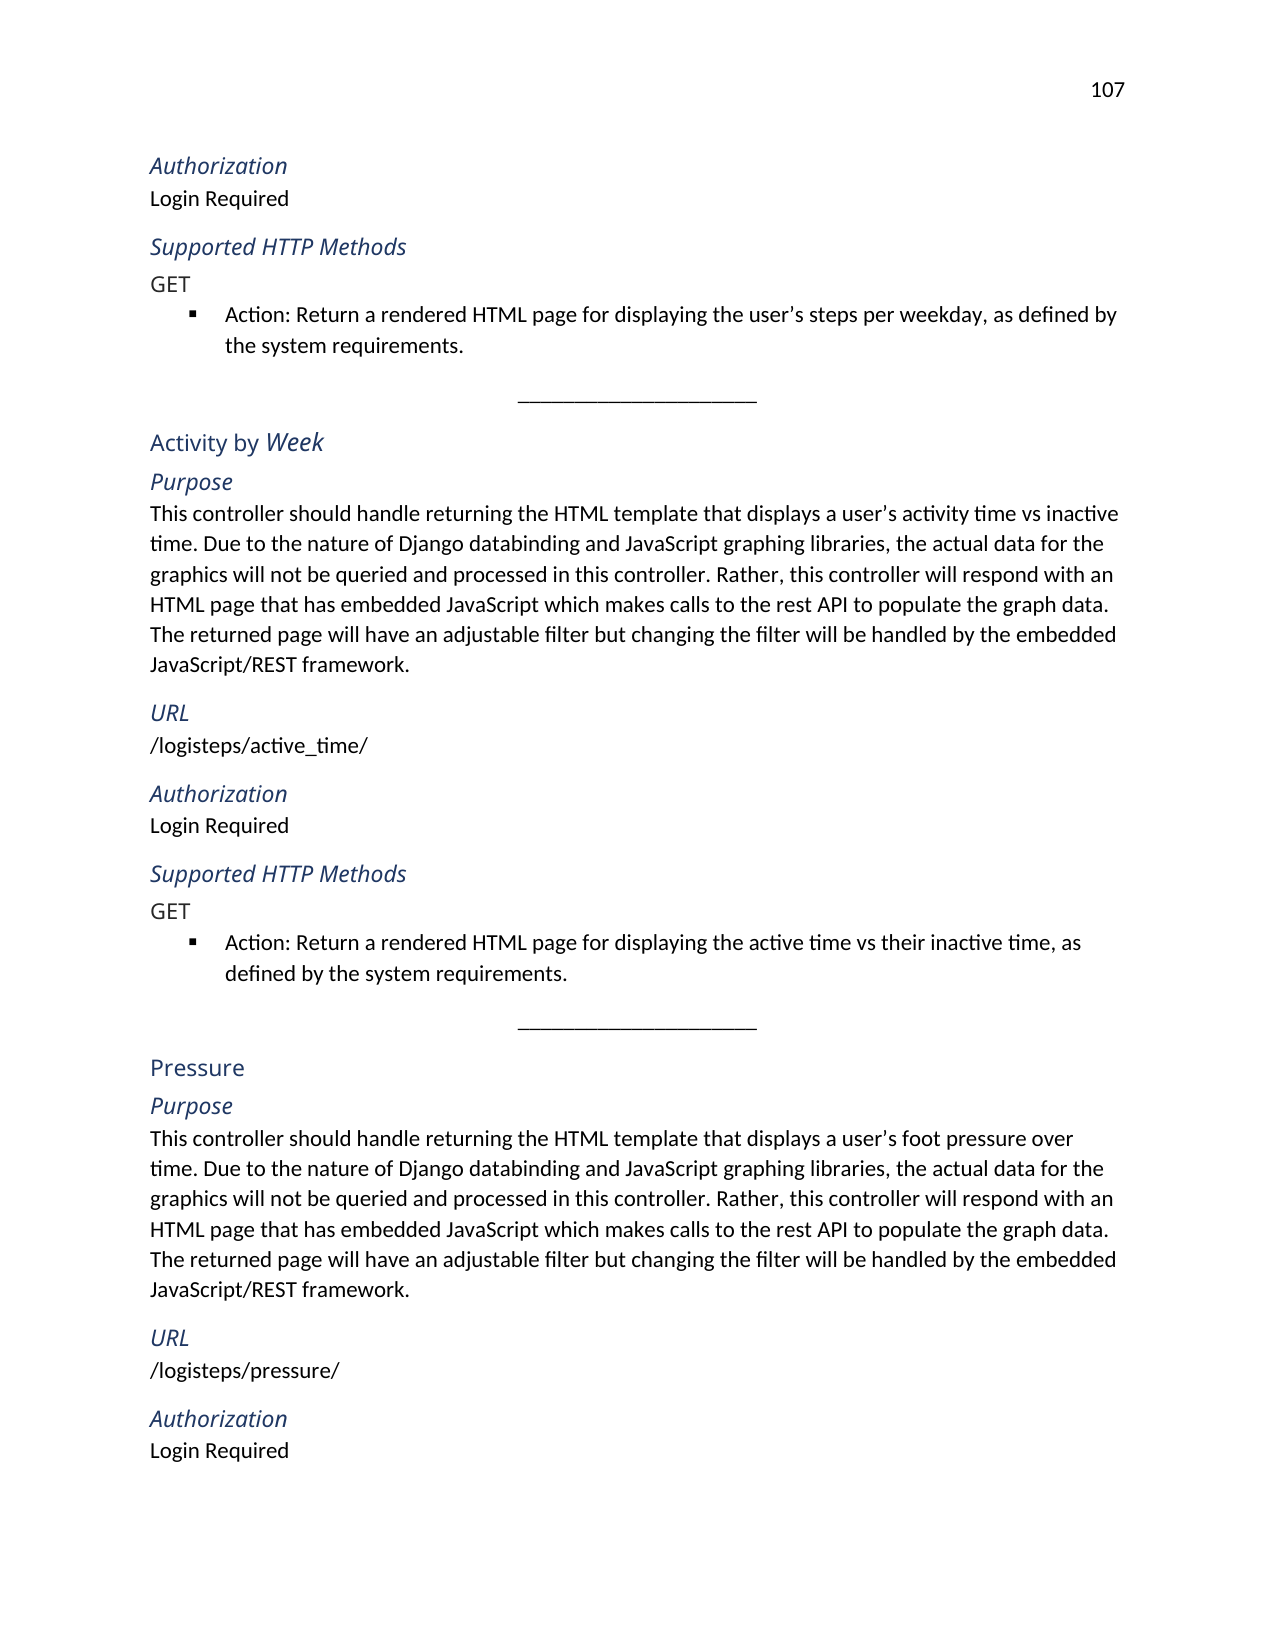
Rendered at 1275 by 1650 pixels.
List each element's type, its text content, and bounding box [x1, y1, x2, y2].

text Login Required [150, 184, 1125, 212]
text Login Required [150, 812, 1125, 839]
subtitle Authorization [150, 150, 1125, 181]
text _____________________ [150, 378, 1125, 406]
text /logisteps/pressure/ [150, 1356, 1125, 1384]
list Action: Return a rendered HTML page for displaying the active time vs their inactive time, as defined by the system requirements. [187, 928, 1125, 987]
subtitle GET [150, 896, 1125, 926]
text Login Required [150, 1436, 1125, 1464]
subtitle Purpose [150, 466, 1125, 497]
subtitle GET [150, 268, 1125, 298]
subtitle URL [150, 1322, 1125, 1353]
text This controller should handle returning the HTML template that displays a user’s foot pressure over time. Due to the nature of Django databinding and JavaScript graphing libraries, the actual data for the graphics will not be queried and processed in this controller. Rather, this controller will respond with an HTML page that has embedded JavaScript which makes calls to the rest API to populate the graph data. The returned page will have an adjustable filter but changing the filter will be handled by the embedded JavaScript/REST framework. [150, 1124, 1125, 1303]
subtitle Supported HTTP Methods [150, 858, 1125, 890]
subtitle Authorization [150, 778, 1125, 809]
text _____________________ [150, 1006, 1125, 1033]
subtitle Pressure [150, 1052, 1125, 1084]
subtitle Authorization [150, 1403, 1125, 1434]
list Action: Return a rendered HTML page for displaying the user’s steps per weekday, as defined by the system requirements. [187, 301, 1125, 359]
subtitle URL [150, 697, 1125, 728]
subtitle Activity by Week [150, 424, 1125, 459]
text This controller should handle returning the HTML template that displays a user’s activity time vs inactive time. Due to the nature of Django databinding and JavaScript graphing libraries, the actual data for the graphics will not be queried and processed in this controller. Rather, this controller will respond with an HTML page that has embedded JavaScript which makes calls to the rest API to populate the graph data. The returned page will have an adjustable filter but changing the filter will be handled by the embedded JavaScript/REST framework. [150, 499, 1125, 678]
text /logisteps/active_time/ [150, 731, 1125, 759]
subtitle Supported HTTP Methods [150, 231, 1125, 262]
subtitle Purpose [150, 1090, 1125, 1122]
